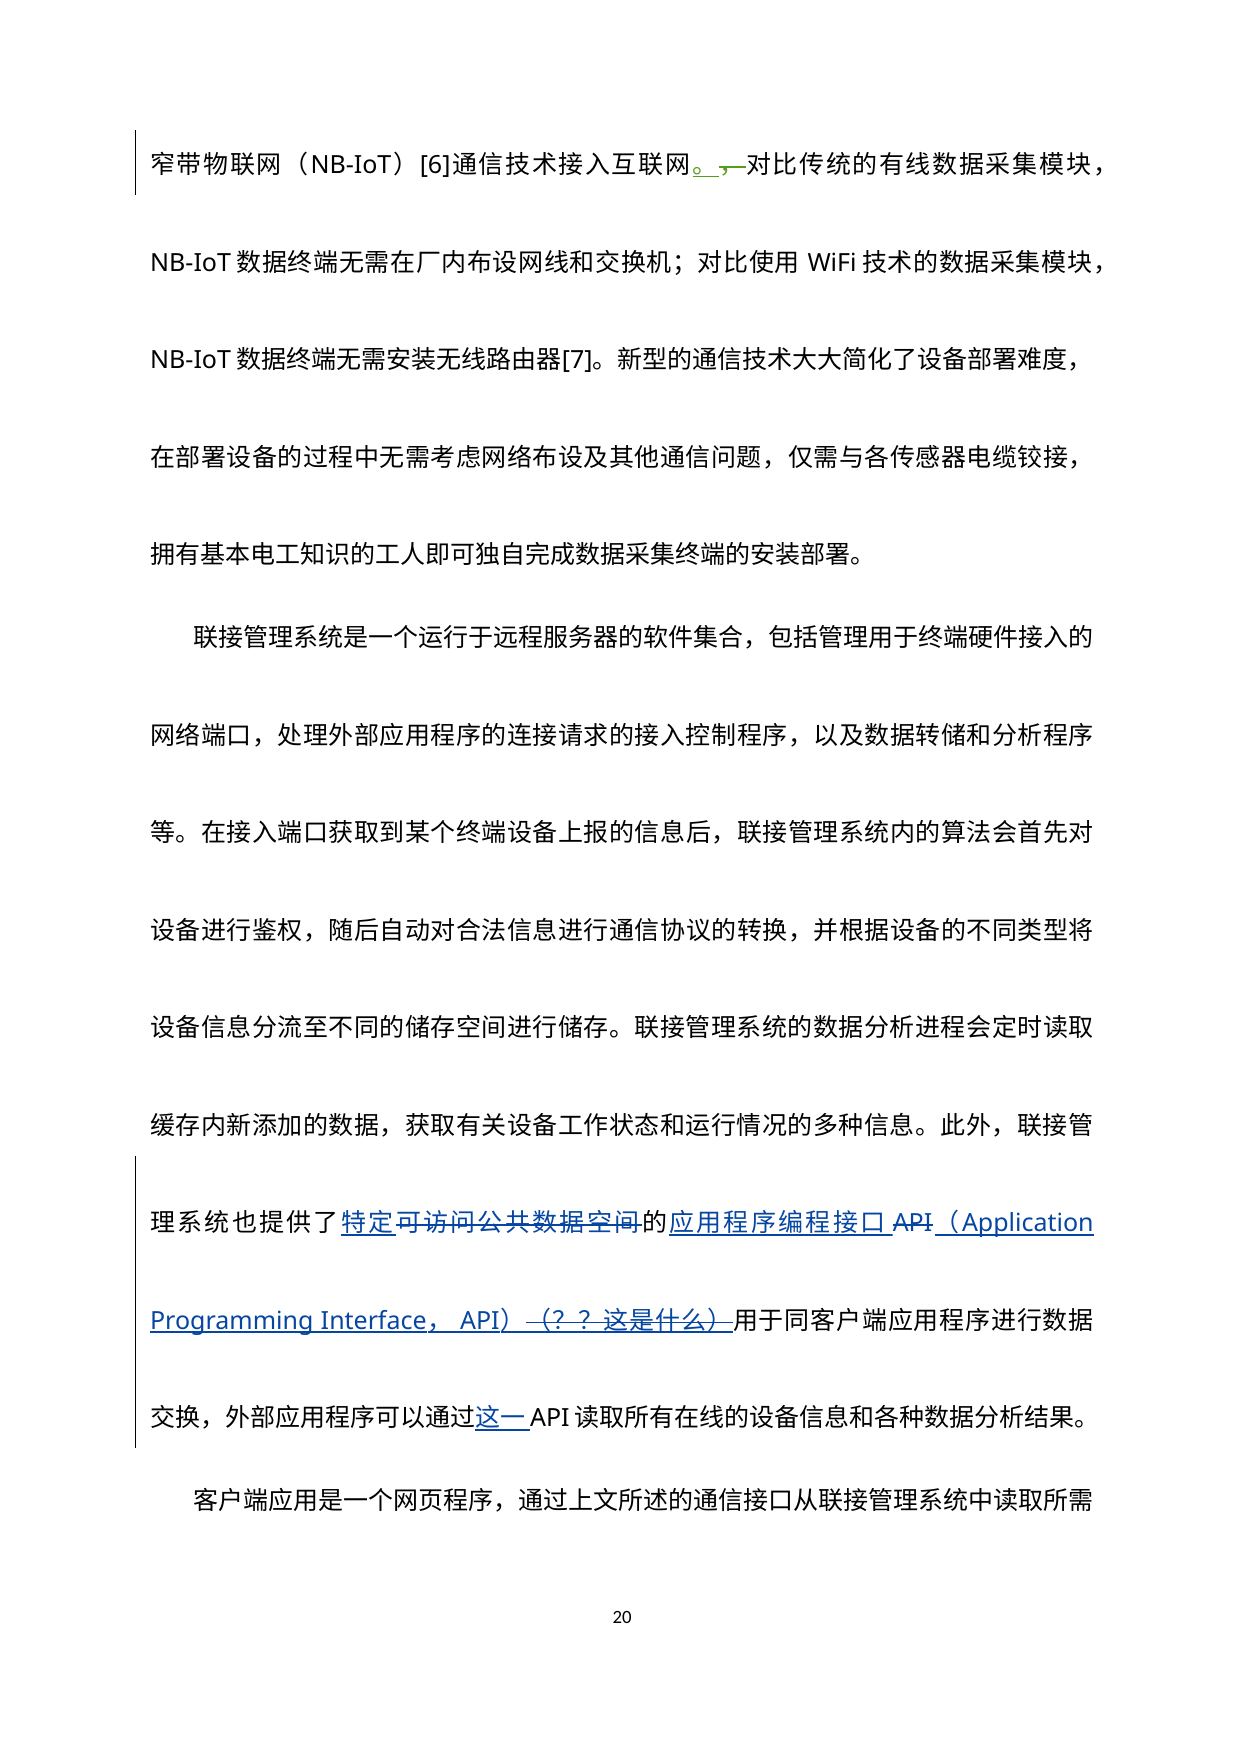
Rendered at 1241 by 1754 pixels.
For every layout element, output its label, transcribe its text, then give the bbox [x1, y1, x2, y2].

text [150, 130, 1094, 585]
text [150, 1466, 1094, 1531]
text 联接管理系统是一个运行于远程服务器的软件集合，包括管理用于终端硬件接入的网络端口，处理外部应用程序的连接请求的接入控制程序，以及数据转储和分析程序等。在接入端口获取到某个终端设备上报的信息后，联接管理系统内的算法会首先对设备进行鉴权，随后自动对合法信息进行通信协议的转换，并根据设备的不同类型将设备信息分流至不同的储存空间进行储存。联接管理系统的数据分析进程会定时读取缓存内新添加的数据，获取有关设备工作状态和运行情况的多种信息。此外，联接管理系统也提供了的用于同客户端应用程序进行数据交换，外部应用程序可以通过API读取所有在线的设备信息和各种数据分析结果。 [150, 603, 1094, 1448]
